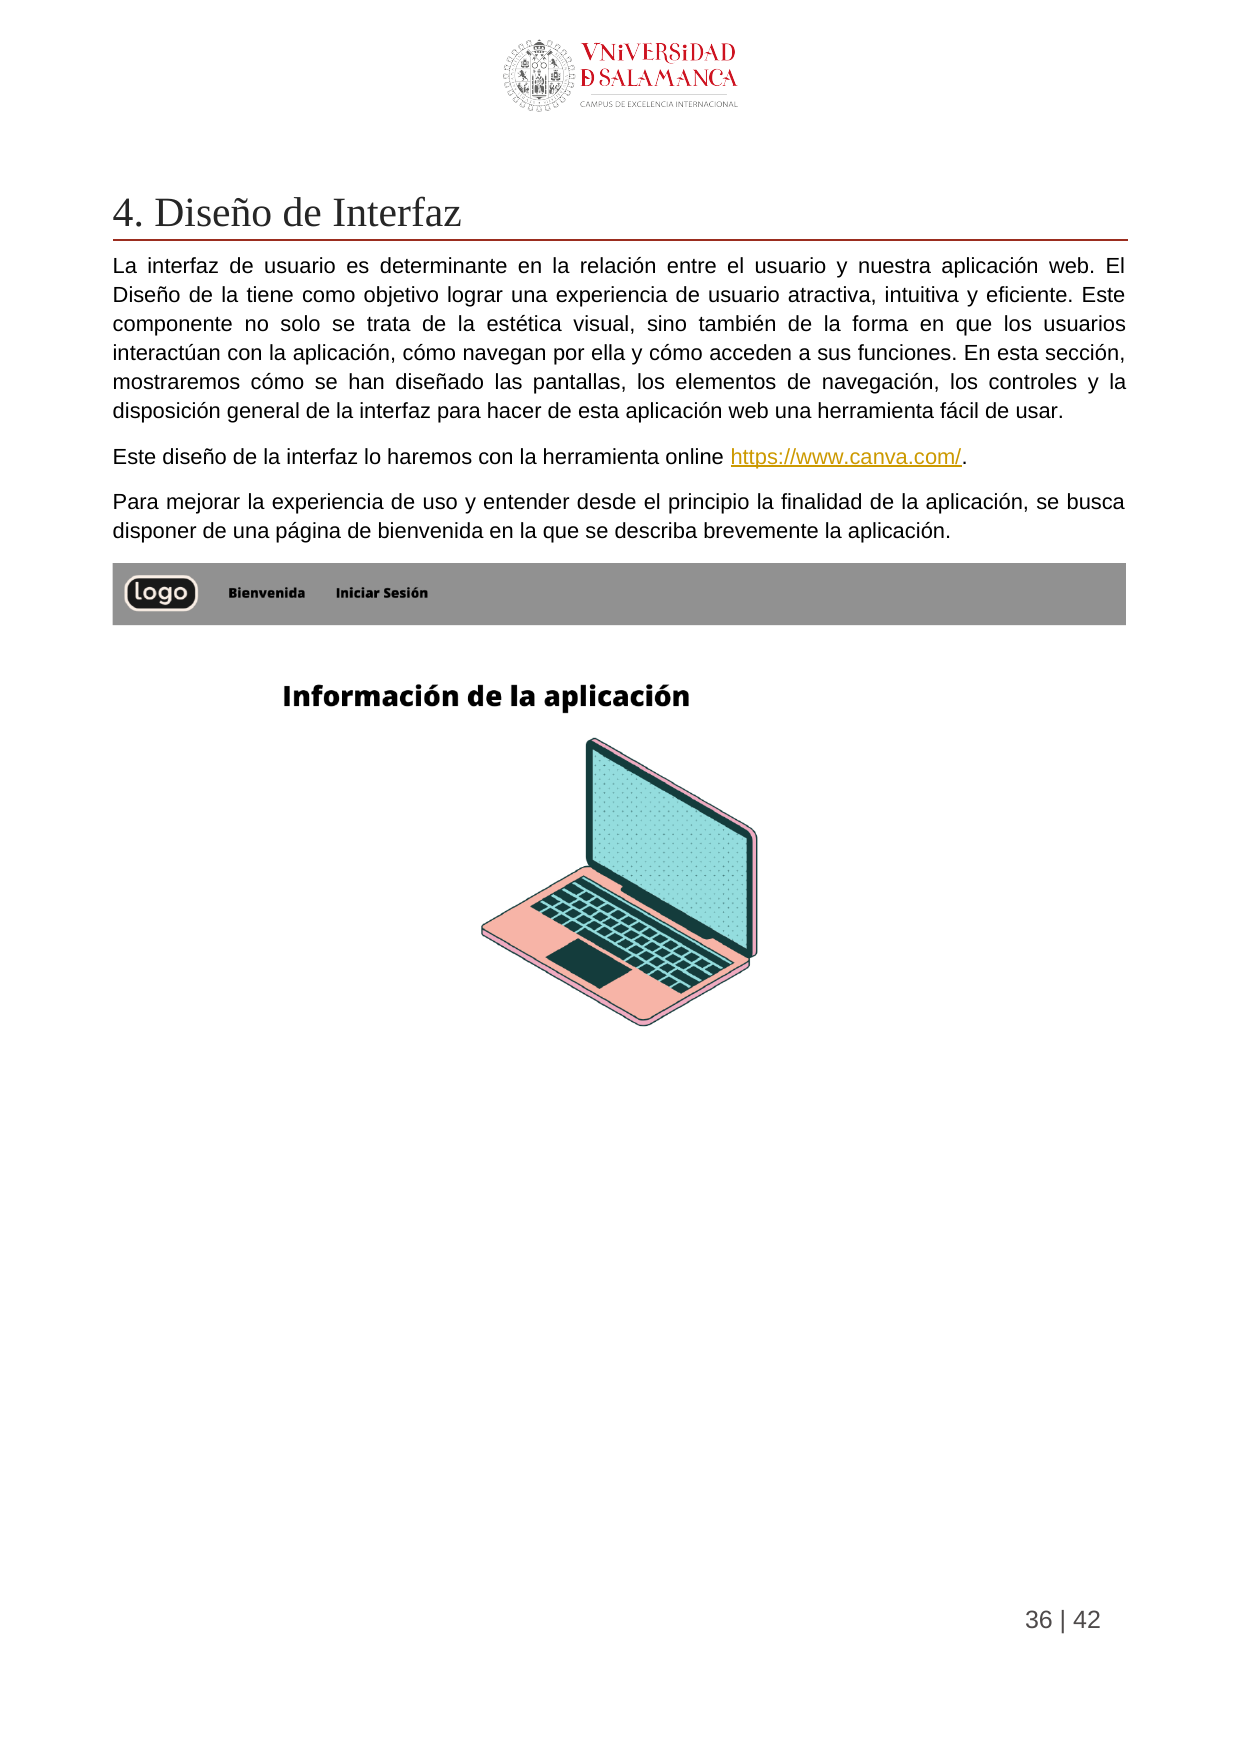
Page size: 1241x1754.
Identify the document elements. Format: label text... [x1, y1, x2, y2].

picture [499, 36, 742, 116]
picture [112, 563, 1126, 1134]
text Para mejorar la experiencia de uso y entender desde el principio la finalidad de la aplicación, se busca disponer de una página de bienvenida en la que se describa brevemente la aplicación. [112, 489, 1128, 543]
text La interfaz de usuario es determinante en la relación entre el usuario y nuestra aplicación web. El Diseño de la tiene como objetivo lograr una experiencia de usuario atractiva, intuitiva y eficiente. Este componente no solo se trata de la estética visual, sino también de la forma en que los usuarios interactúan con la aplicación, cómo navegan por ella y cómo acceden a sus funciones. En esta sección, mostraremos cómo se han diseñado las pantallas, los elementos de navegación, los controles y la disposición general de la interfaz para hacer de esta aplicación web una herramienta fácil de usar. [112, 253, 1128, 423]
text Este diseño de la interfaz lo haremos con la herramienta online https://www.canva.com/. [112, 443, 1128, 469]
subtitle 4. Diseño de Interfaz [112, 187, 1128, 241]
